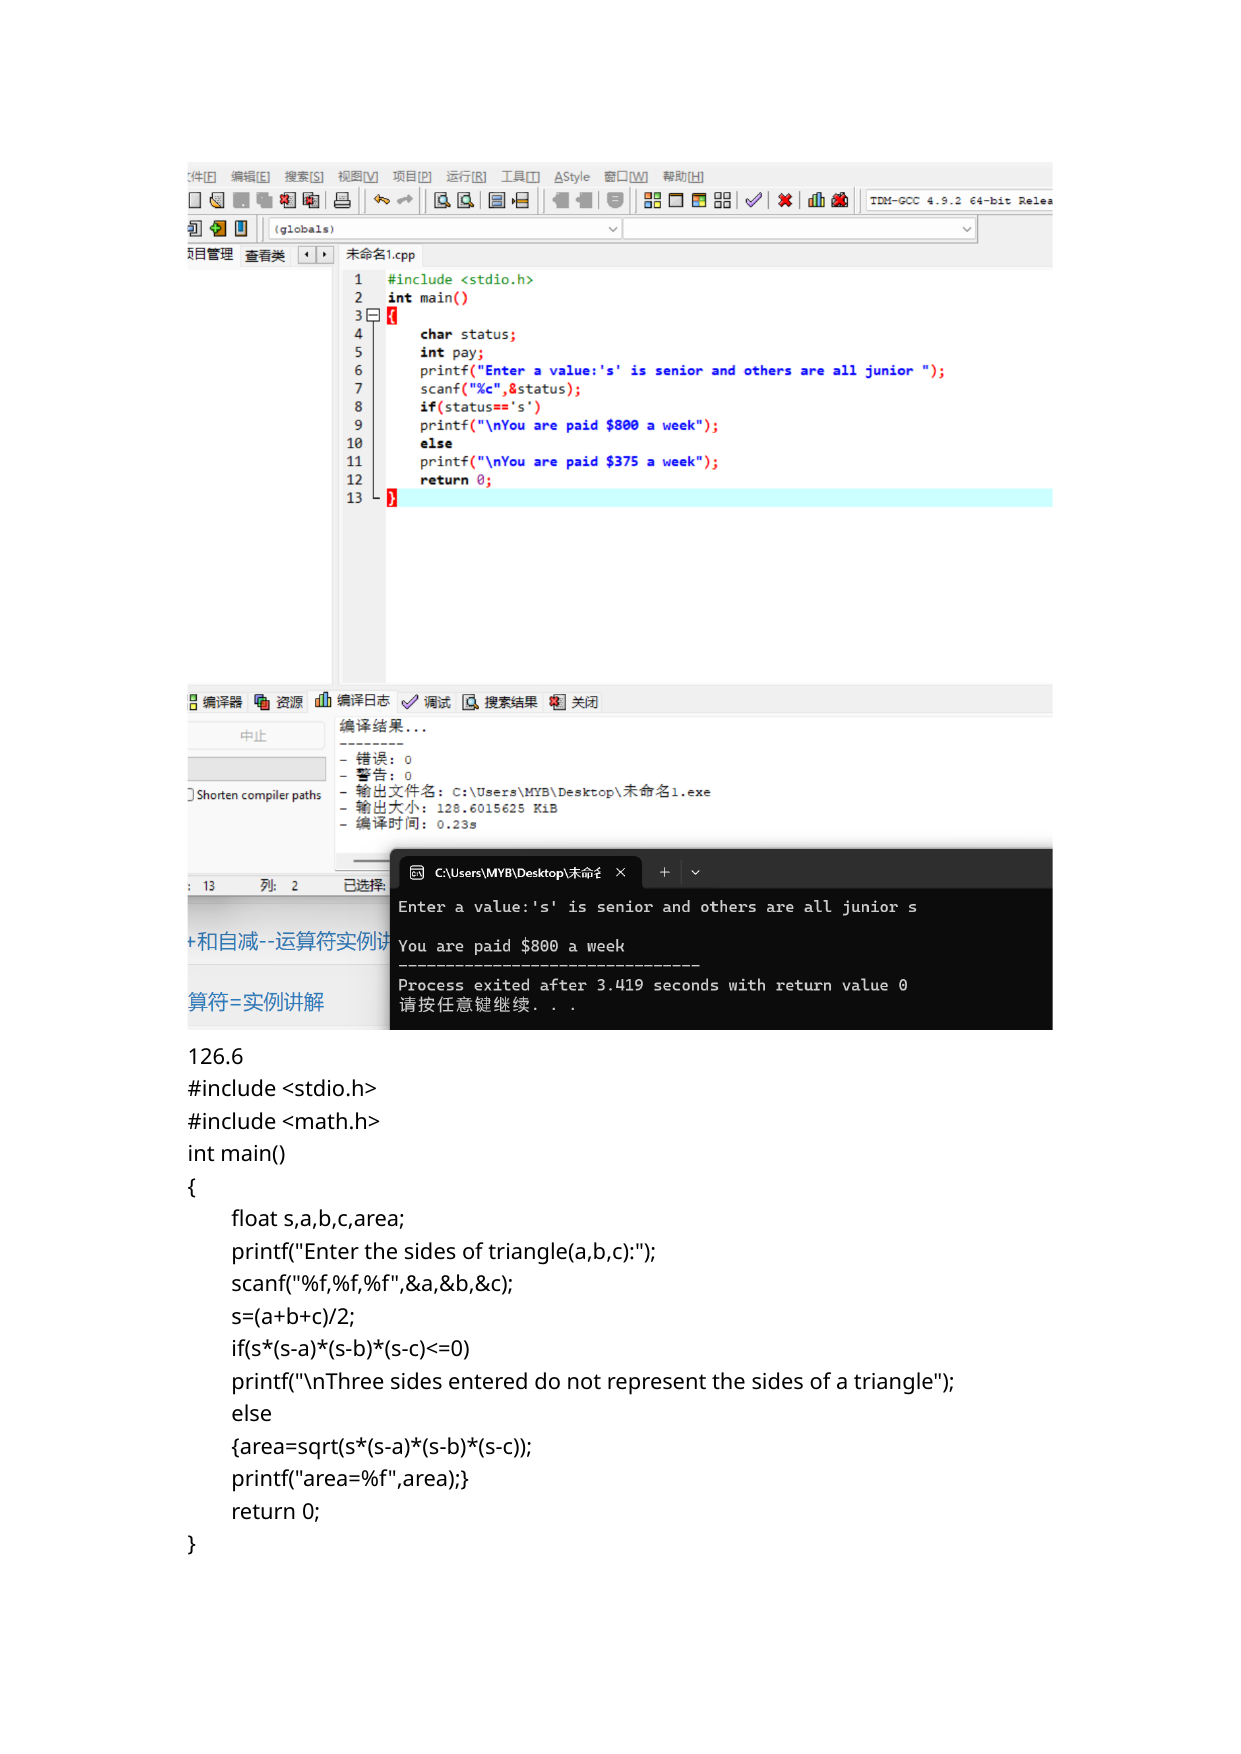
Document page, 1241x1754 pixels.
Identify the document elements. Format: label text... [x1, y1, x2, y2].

text #include <math.h> [187, 1104, 1053, 1137]
text return 0; [187, 1494, 1053, 1527]
text printf("\nThree sides entered do not represent the sides of a triangle"); [187, 1364, 1053, 1397]
text scanf("%f,%f,%f",&a,&b,&c); [187, 1267, 1053, 1299]
text s=(a+b+c)/2; [187, 1299, 1053, 1332]
text { [187, 1169, 1053, 1202]
text 126.6 [187, 1039, 1053, 1072]
text printf("area=%f",area);} [187, 1462, 1053, 1494]
text printf("Enter the sides of triangle(a,b,c):"); [187, 1234, 1053, 1267]
text if(s*(s-a)*(s-b)*(s-c)<=0) [187, 1332, 1053, 1364]
picture [187, 162, 1053, 1030]
text float s,a,b,c,area; [187, 1202, 1053, 1234]
text } [187, 1527, 1053, 1559]
text else [187, 1397, 1053, 1429]
text {area=sqrt(s*(s-a)*(s-b)*(s-c)); [187, 1429, 1053, 1462]
text int main() [187, 1137, 1053, 1169]
text #include <stdio.h> [187, 1072, 1053, 1104]
